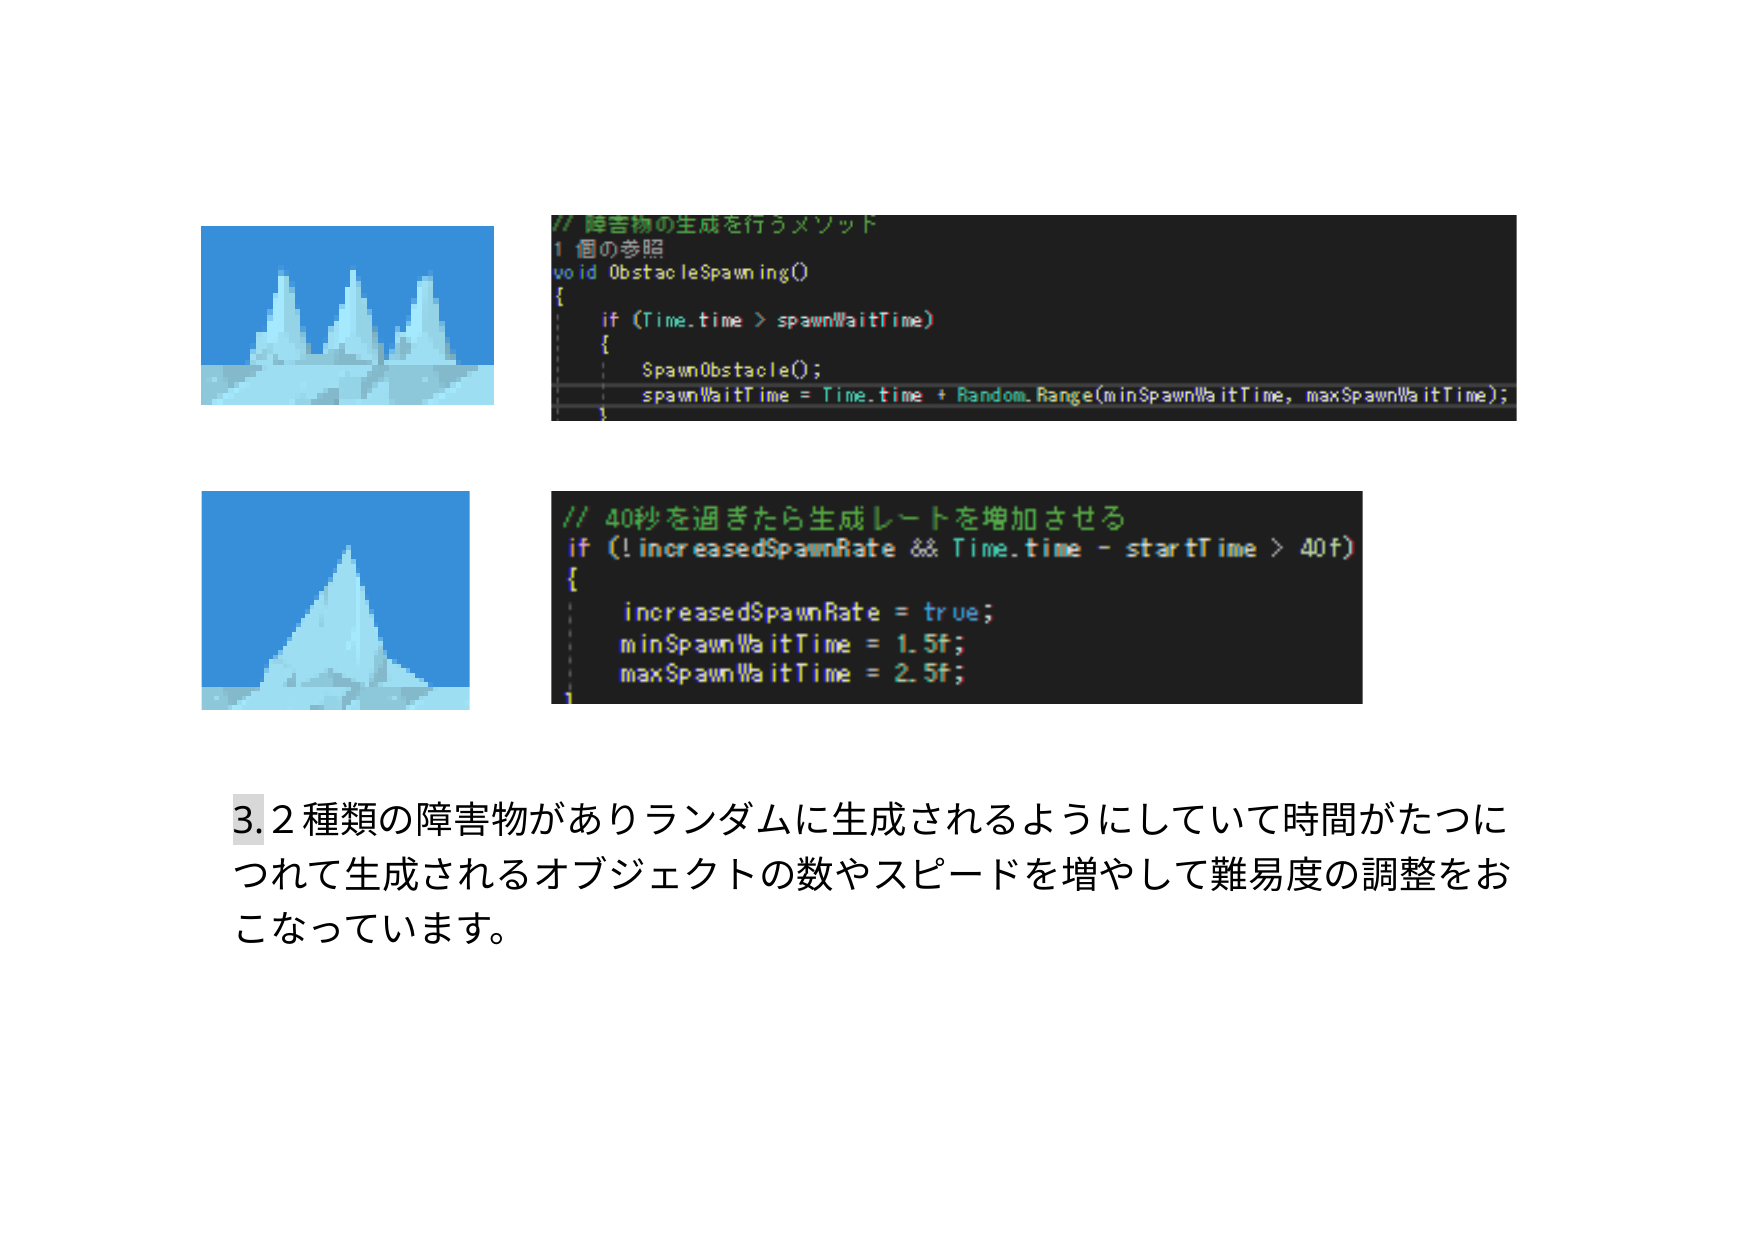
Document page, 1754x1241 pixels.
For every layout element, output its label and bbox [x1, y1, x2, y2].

picture [551, 215, 1517, 421]
picture [201, 226, 494, 405]
picture [201, 491, 470, 710]
picture [551, 491, 1363, 704]
